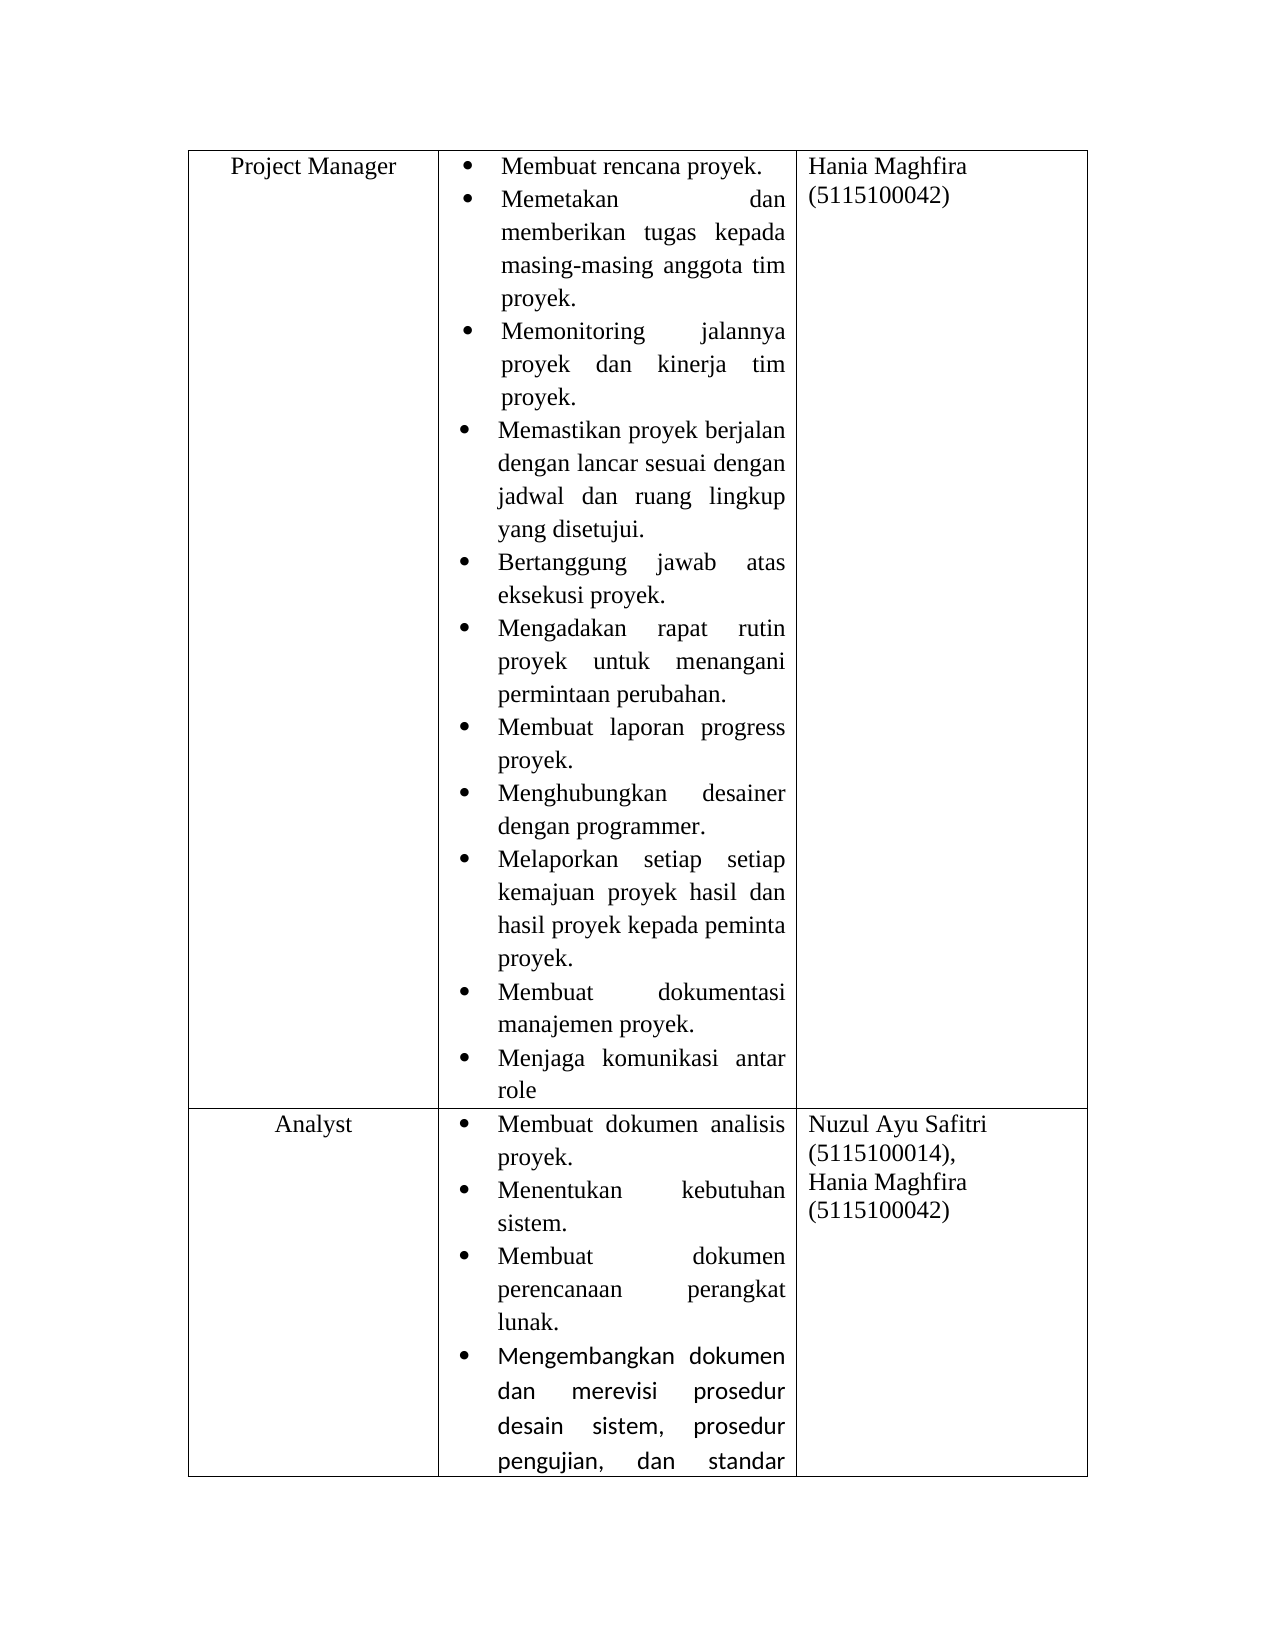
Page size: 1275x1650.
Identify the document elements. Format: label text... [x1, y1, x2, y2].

table_cell Hania Maghfira (5115100042) [797, 151, 1087, 1108]
table_cell Analyst [189, 1109, 438, 1476]
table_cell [797, 1109, 1087, 1476]
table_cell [439, 1109, 796, 1476]
table_cell Project Manager [189, 151, 438, 1108]
table_cell Membuat rencana proyek. Memetakan dan memberikan tugas kepada masing-masing anggota tim proyek. Memonitoring jalannya proyek dan kinerja tim proyek. Memastikan proyek berjalan dengan lancar sesuai dengan jadwal dan ruang lingkup yang disetujui. Bertanggung jawab atas eksekusi proyek. Mengadakan rapat rutin proyek untuk menangani permintaan perubahan. Membuat laporan progress proyek. Menghubungkan desainer dengan programmer. Melaporkan setiap setiap kemajuan proyek hasil dan hasil proyek kepada peminta proyek. Membuat dokumentasi manajemen proyek. Menjaga komunikasi antar role [439, 151, 796, 1108]
